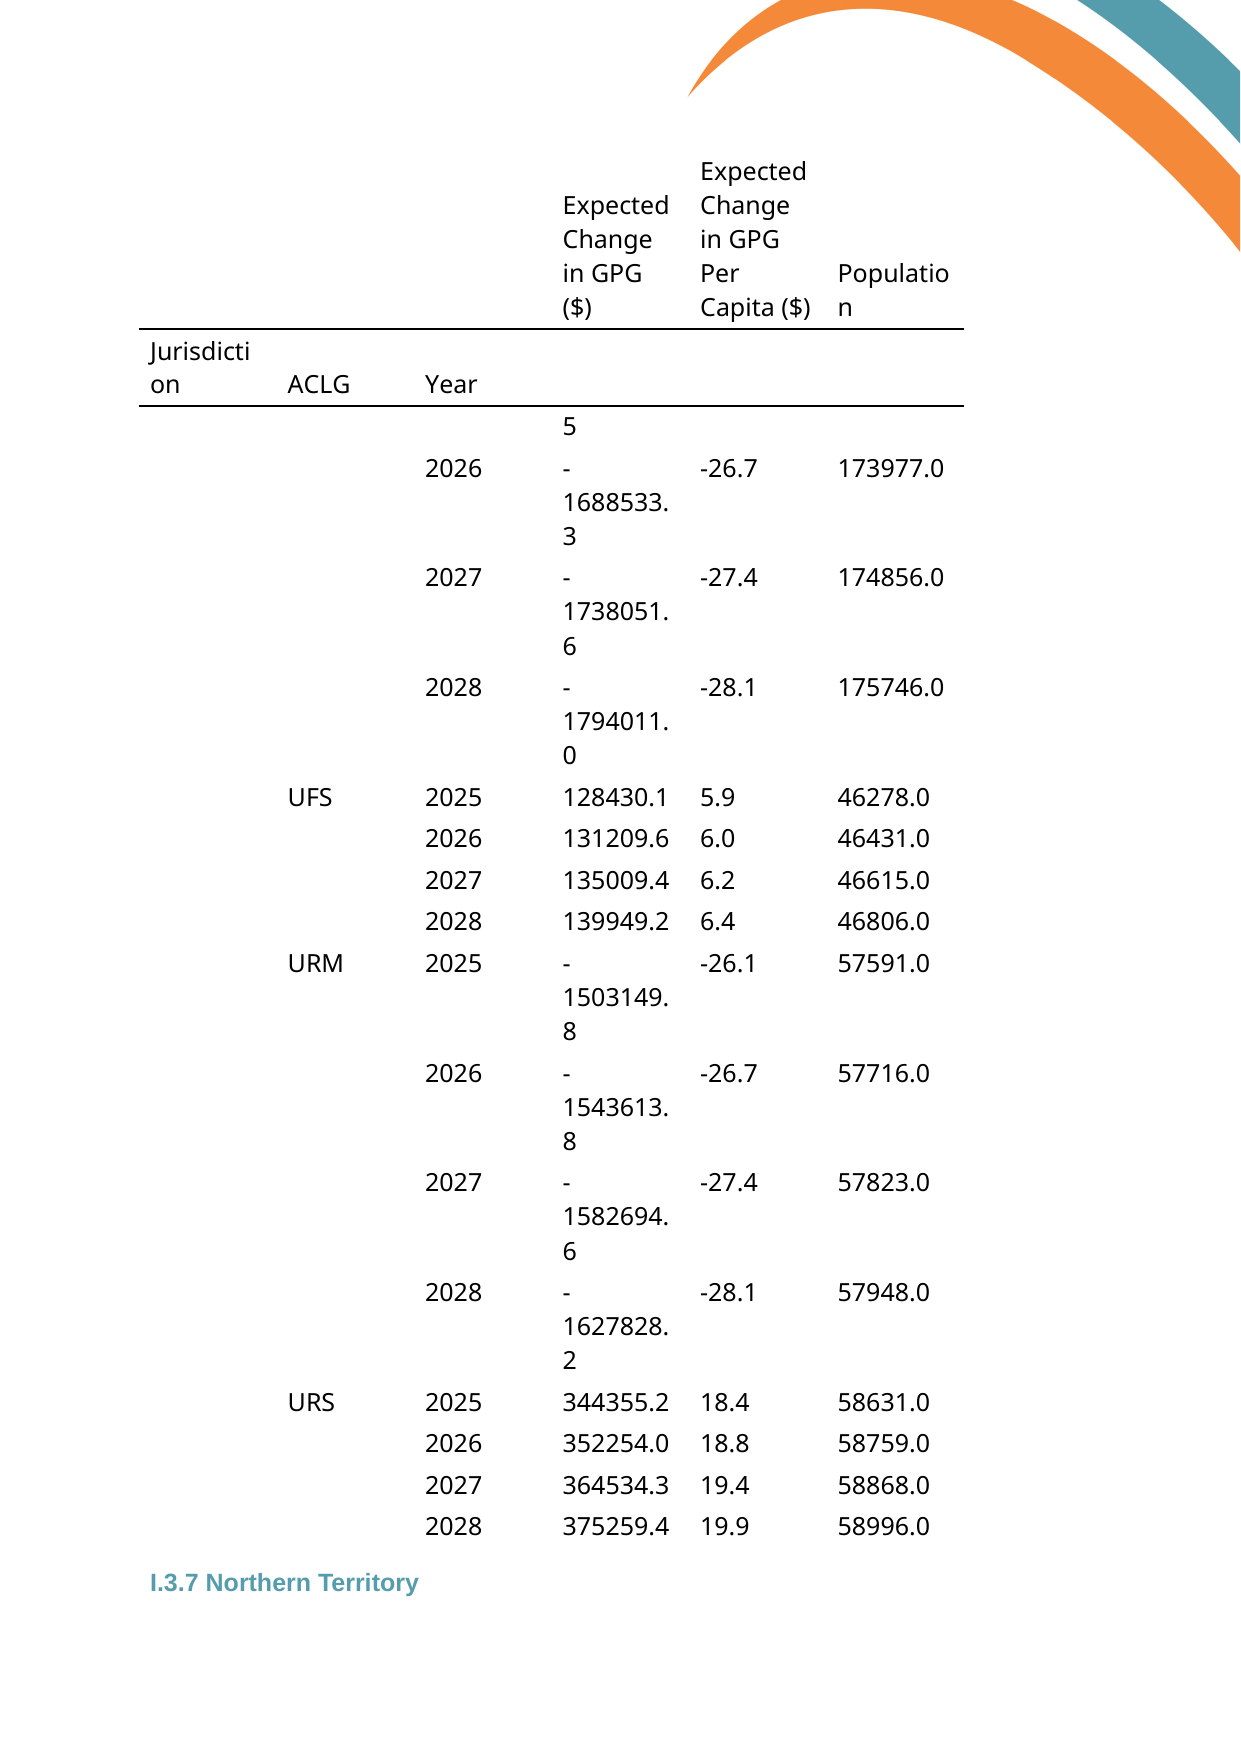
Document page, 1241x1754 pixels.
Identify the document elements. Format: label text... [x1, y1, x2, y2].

picture [19, 0, 1241, 306]
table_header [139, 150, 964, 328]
subtitle I.3.7 Northern Territory [150, 1568, 1090, 1596]
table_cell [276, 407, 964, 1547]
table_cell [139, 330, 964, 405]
